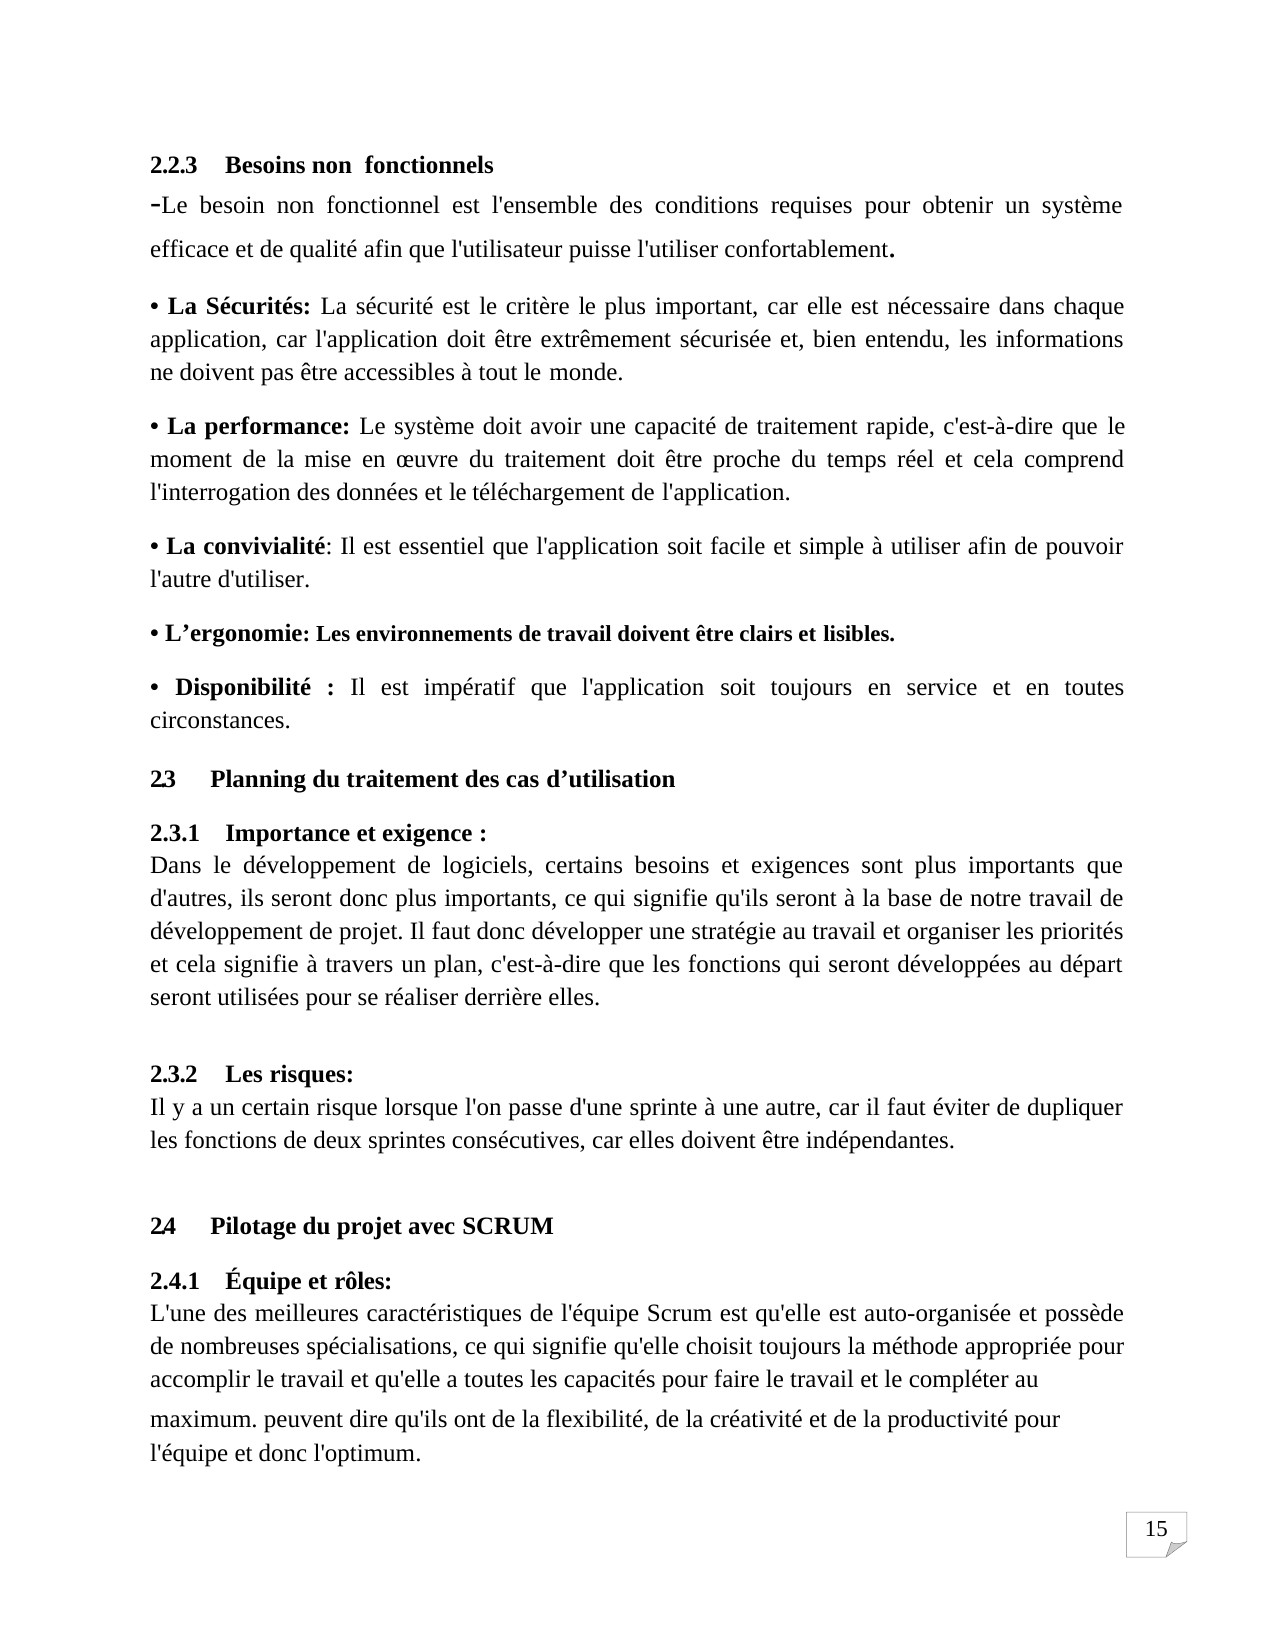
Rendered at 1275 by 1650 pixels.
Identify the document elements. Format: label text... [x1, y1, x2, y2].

list La performance: Le système doit avoir une capacité de traitement rapide, c'est-à-dire que le moment de la mise en œuvre du traitement doit être proche du temps réel et cela comprend l'interrogation des données et le téléchargement de l'application. [150, 411, 1125, 506]
list Équipe et rôles: [150, 1266, 1164, 1295]
subtitle Planning du traitement des cas d’utilisation [150, 764, 1164, 792]
text Il y a un certain risque lorsque l'on passe d'une sprinte à une autre, car il faut éviter de dupliquer les fonctions de deux sprintes consécutives, car elles doivent être indépendantes. [150, 1092, 1124, 1154]
subtitle Besoins non fonctionnels [150, 150, 1164, 178]
list Disponibilité : Il est impératif que l'application soit toujours en service et en toutes circonstances. [150, 672, 1125, 734]
subtitle Pilotage du projet avec SCRUM [150, 1211, 1164, 1240]
subtitle Les risques: [150, 1059, 1164, 1088]
text L'une des meilleures caractéristiques de l'équipe Scrum est qu'elle est auto-organisée et possède de nombreuses spécialisations, ce qui signifie qu'elle choisit toujours la méthode appropriée pour accomplir le travail et qu'elle a toutes les capacités pour faire le travail et le compléter au [150, 1298, 1126, 1393]
list Importance et exigence : [150, 818, 1164, 846]
text Dans le développement de logiciels, certains besoins et exigences sont plus importants que d'autres, ils seront donc plus importants, ce qui signifie qu'ils seront à la base de notre travail de développement de projet. Il faut donc développer une stratégie au travail et organiser les priorités et cela signifie à travers un plan, c'est-à-dire que les fonctions qui seront développées au départ seront utilisées pour se réaliser derrière elles. [150, 850, 1124, 1011]
list L’ergonomie: Les environnements de travail doivent être clairs et lisibles. [150, 618, 1164, 647]
text maximum. peuvent dire qu'ils ont de la flexibilité, de la créativité et de la productivité pour l'équipe et donc l'optimum. [150, 1404, 1124, 1466]
picture [1165, 1541, 1171, 1556]
text -Le besoin non fonctionnel est l'ensemble des conditions requises pour obtenir un système efficace et de qualité afin que l'utilisateur puisse l'utiliser confortablement. [150, 182, 1124, 265]
picture [1168, 1544, 1181, 1554]
picture [1168, 1543, 1187, 1557]
list La convivialité: Il est essentiel que l'application soit facile et simple à utiliser afin de pouvoir l'autre d'utiliser. [150, 531, 1124, 593]
list La Sécurités: La sécurité est le critère le plus important, car elle est nécessaire dans chaque application, car l'application doit être extrêmement sécurisée et, bien entendu, les informations ne doivent pas être accessibles à tout le monde. [150, 291, 1125, 386]
